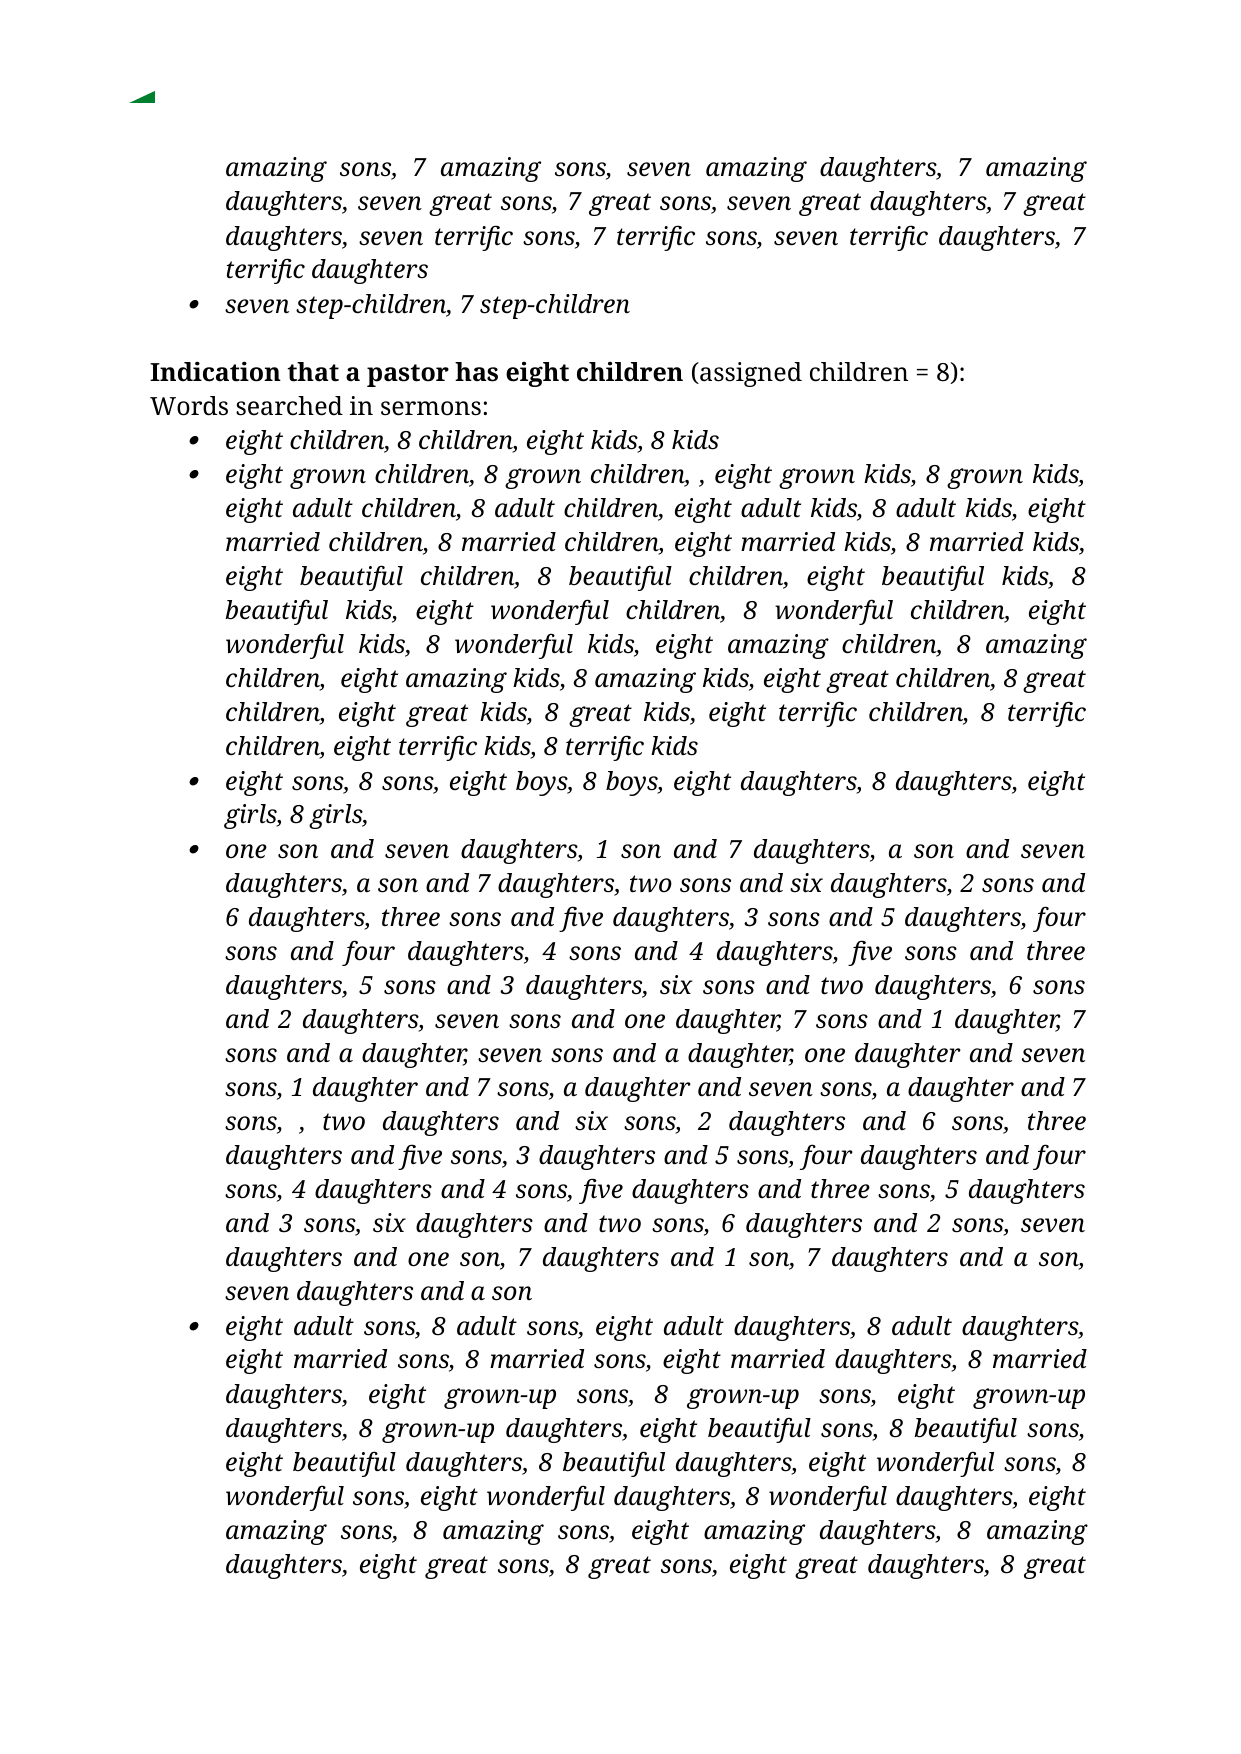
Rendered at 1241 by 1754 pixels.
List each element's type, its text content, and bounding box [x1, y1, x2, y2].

text Words searched in sermons: [150, 388, 1090, 422]
list eight grown children, 8 grown children, , eight grown kids, 8 grown kids, eight adult children, 8 adult children, eight adult kids, 8 adult kids, eight married children, 8 married children, eight married kids, 8 married kids, eight beautiful children, 8 beautiful children, eight beautiful kids, 8 beautiful kids, eight wonderful children, 8 wonderful children, eight wonderful kids, 8 wonderful kids, eight amazing children, 8 amazing children, eight amazing kids, 8 amazing kids, eight great children, 8 great children, eight great kids, 8 great kids, eight terrific children, 8 terrific children, eight terrific kids, 8 terrific kids [187, 457, 1090, 763]
list eight sons, 8 sons, eight boys, 8 boys, eight daughters, 8 daughters, eight girls, 8 girls, [187, 763, 1090, 831]
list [187, 1308, 1090, 1581]
text Indication that a pastor has eight children (assigned children = 8): [150, 354, 1090, 388]
list seven step-children, 7 step-children [187, 286, 1090, 320]
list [187, 150, 1090, 286]
list eight children, 8 children, eight kids, 8 kids [187, 422, 1090, 457]
list one son and seven daughters, 1 son and 7 daughters, a son and seven daughters, a son and 7 daughters, two sons and six daughters, 2 sons and 6 daughters, three sons and five daughters, 3 sons and 5 daughters, four sons and four daughters, 4 sons and 4 daughters, five sons and three daughters, 5 sons and 3 daughters, six sons and two daughters, 6 sons and 2 daughters, seven sons and one daughter, 7 sons and 1 daughter, 7 sons and a daughter, seven sons and a daughter, one daughter and seven sons, 1 daughter and 7 sons, a daughter and seven sons, a daughter and 7 sons, , two daughters and six sons, 2 daughters and 6 sons, three daughters and five sons, 3 daughters and 5 sons, four daughters and four sons, 4 daughters and 4 sons, five daughters and three sons, 5 daughters and 3 sons, six daughters and two sons, 6 daughters and 2 sons, seven daughters and one son, 7 daughters and 1 son, 7 daughters and a son, seven daughters and a son [187, 831, 1090, 1308]
